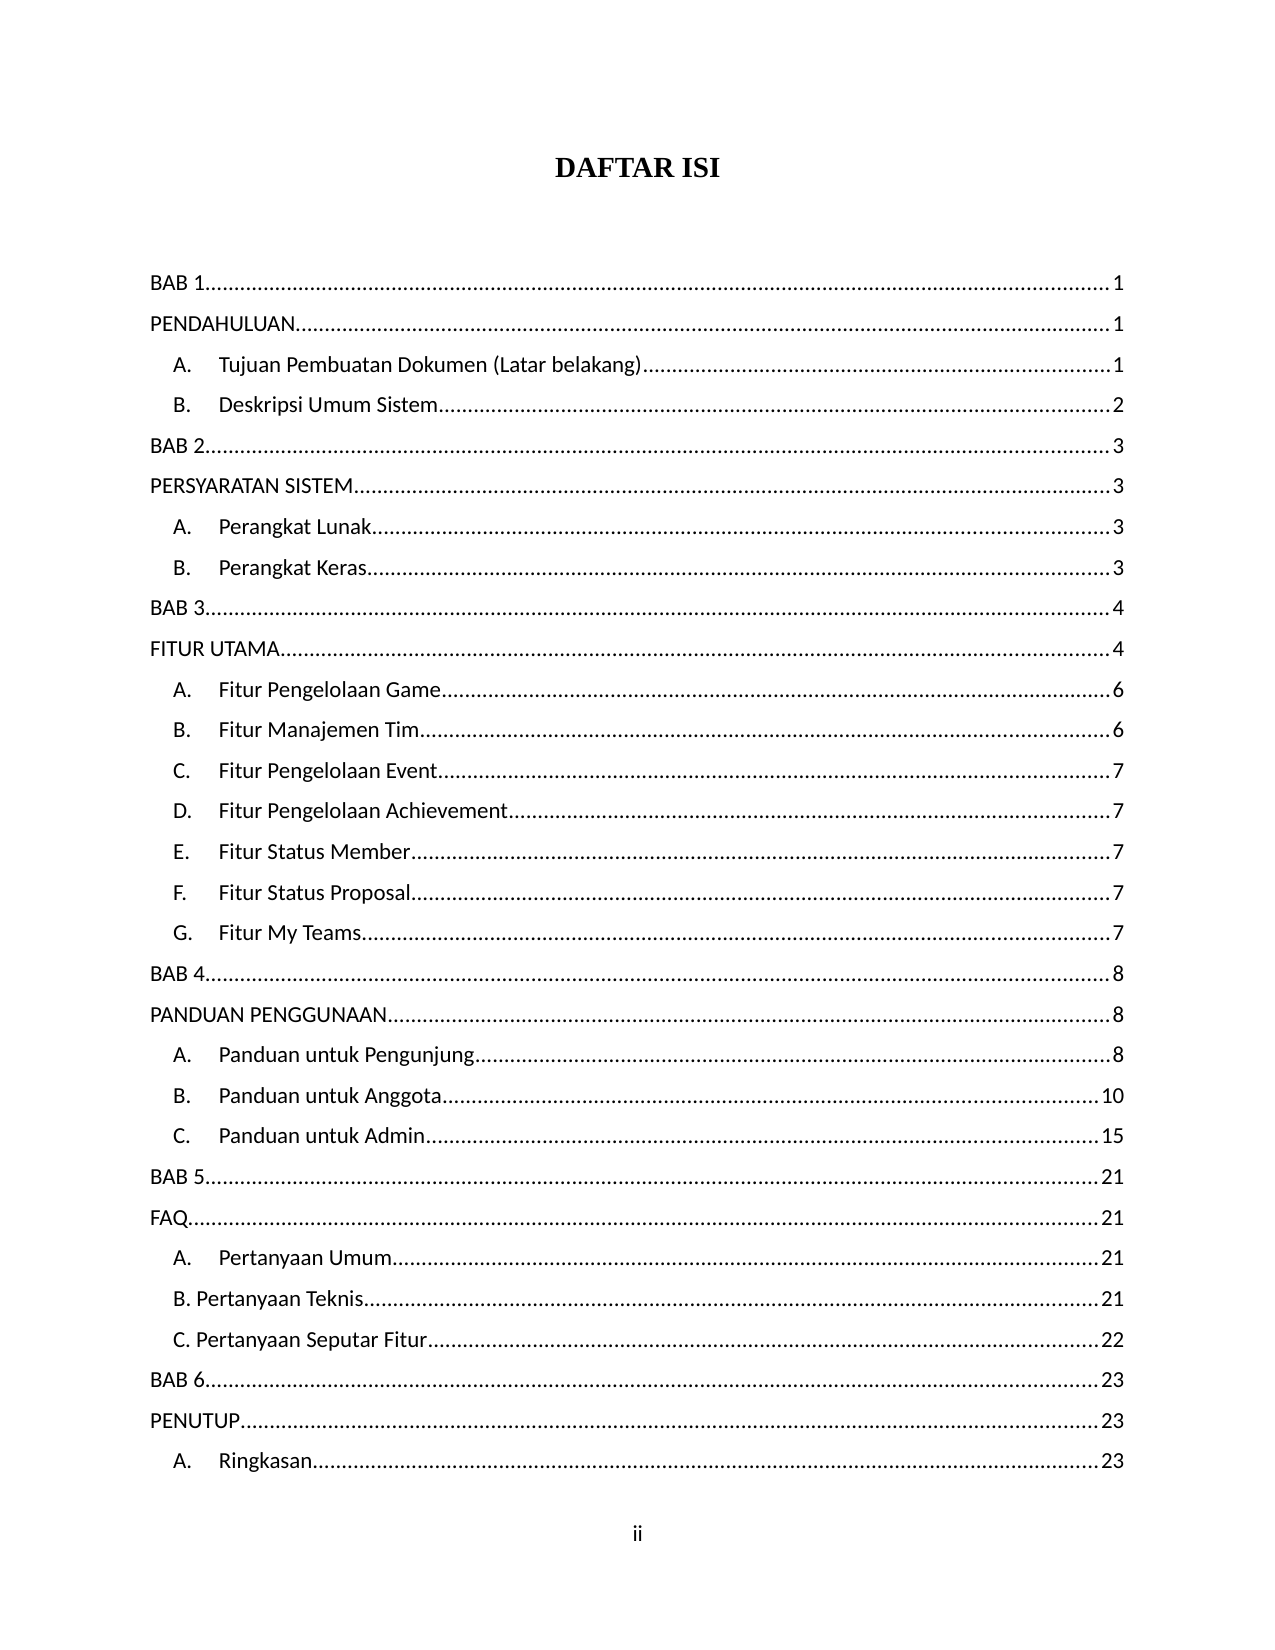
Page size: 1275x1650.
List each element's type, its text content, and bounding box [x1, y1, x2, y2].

text DAFTAR ISI [150, 150, 1125, 183]
